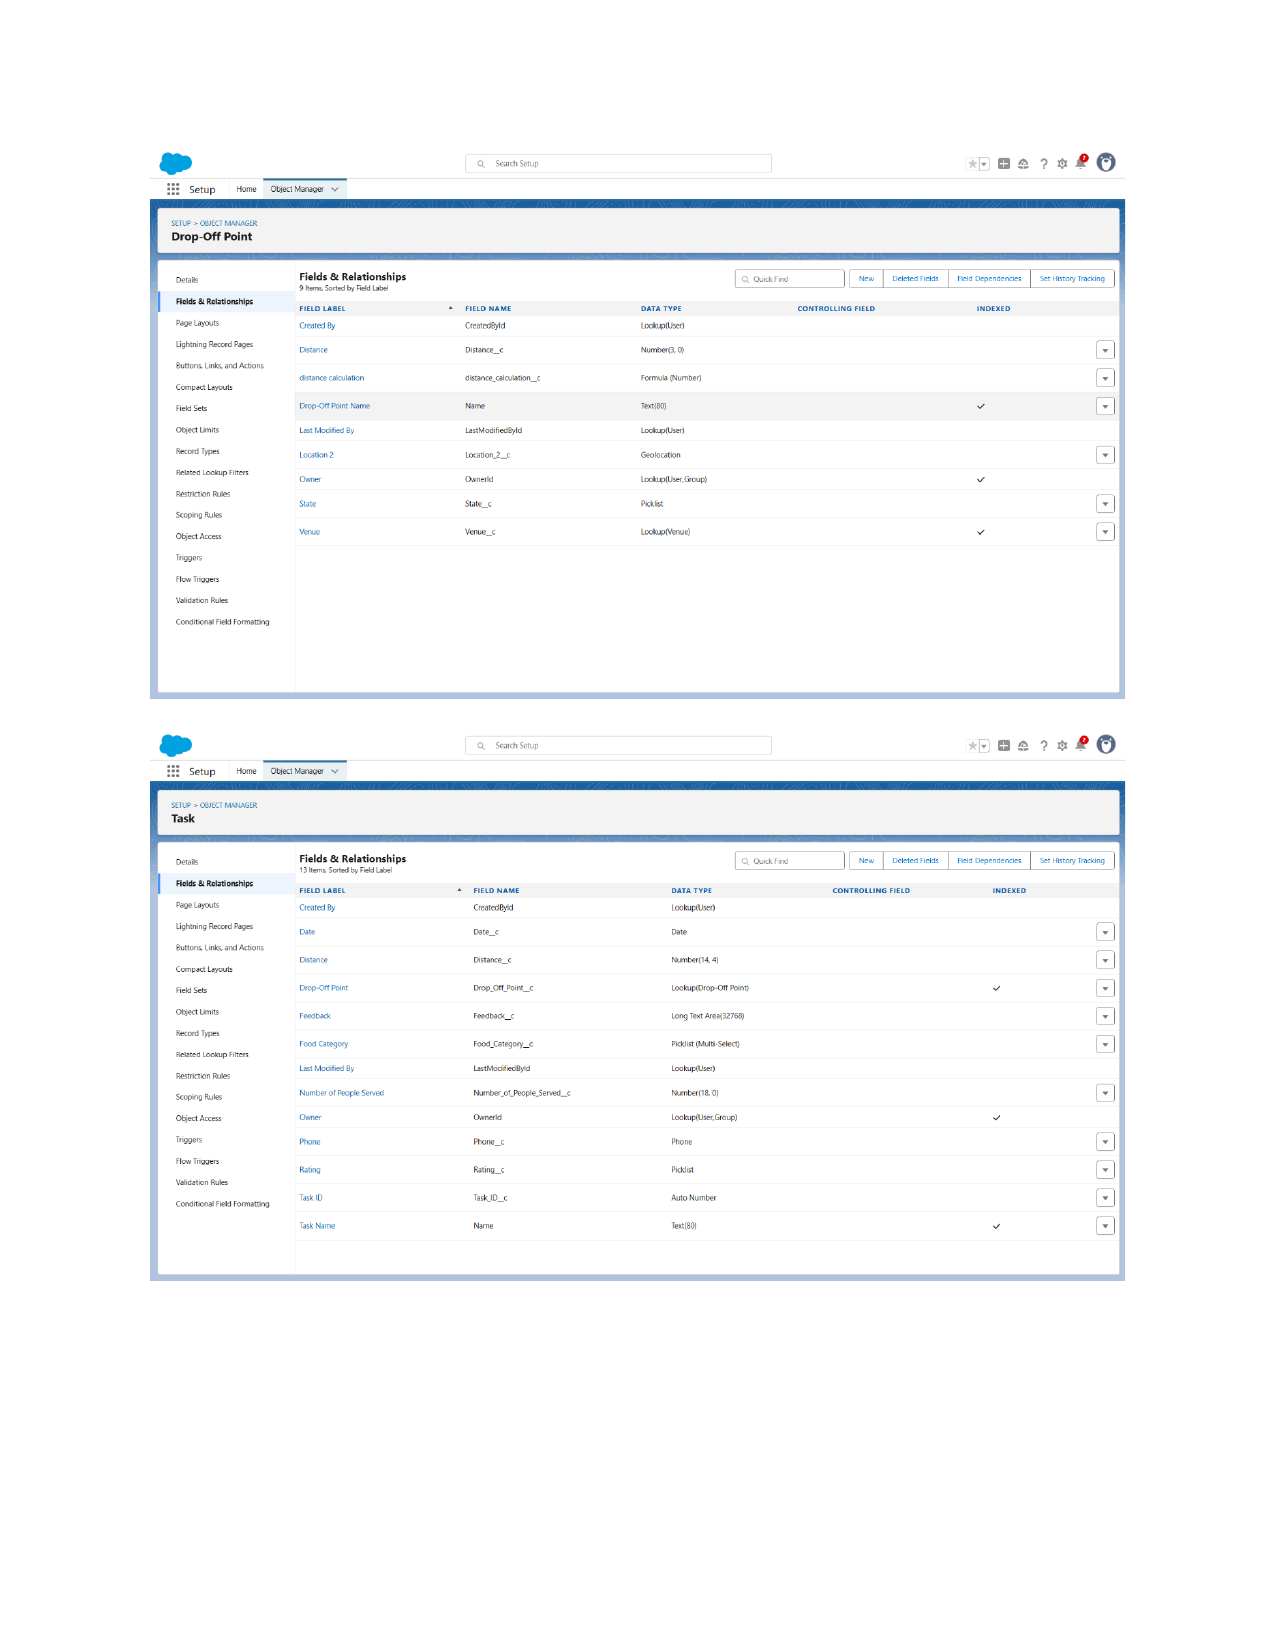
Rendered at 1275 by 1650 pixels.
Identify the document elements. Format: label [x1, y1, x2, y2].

picture [150, 150, 1125, 699]
picture [150, 732, 1125, 1281]
